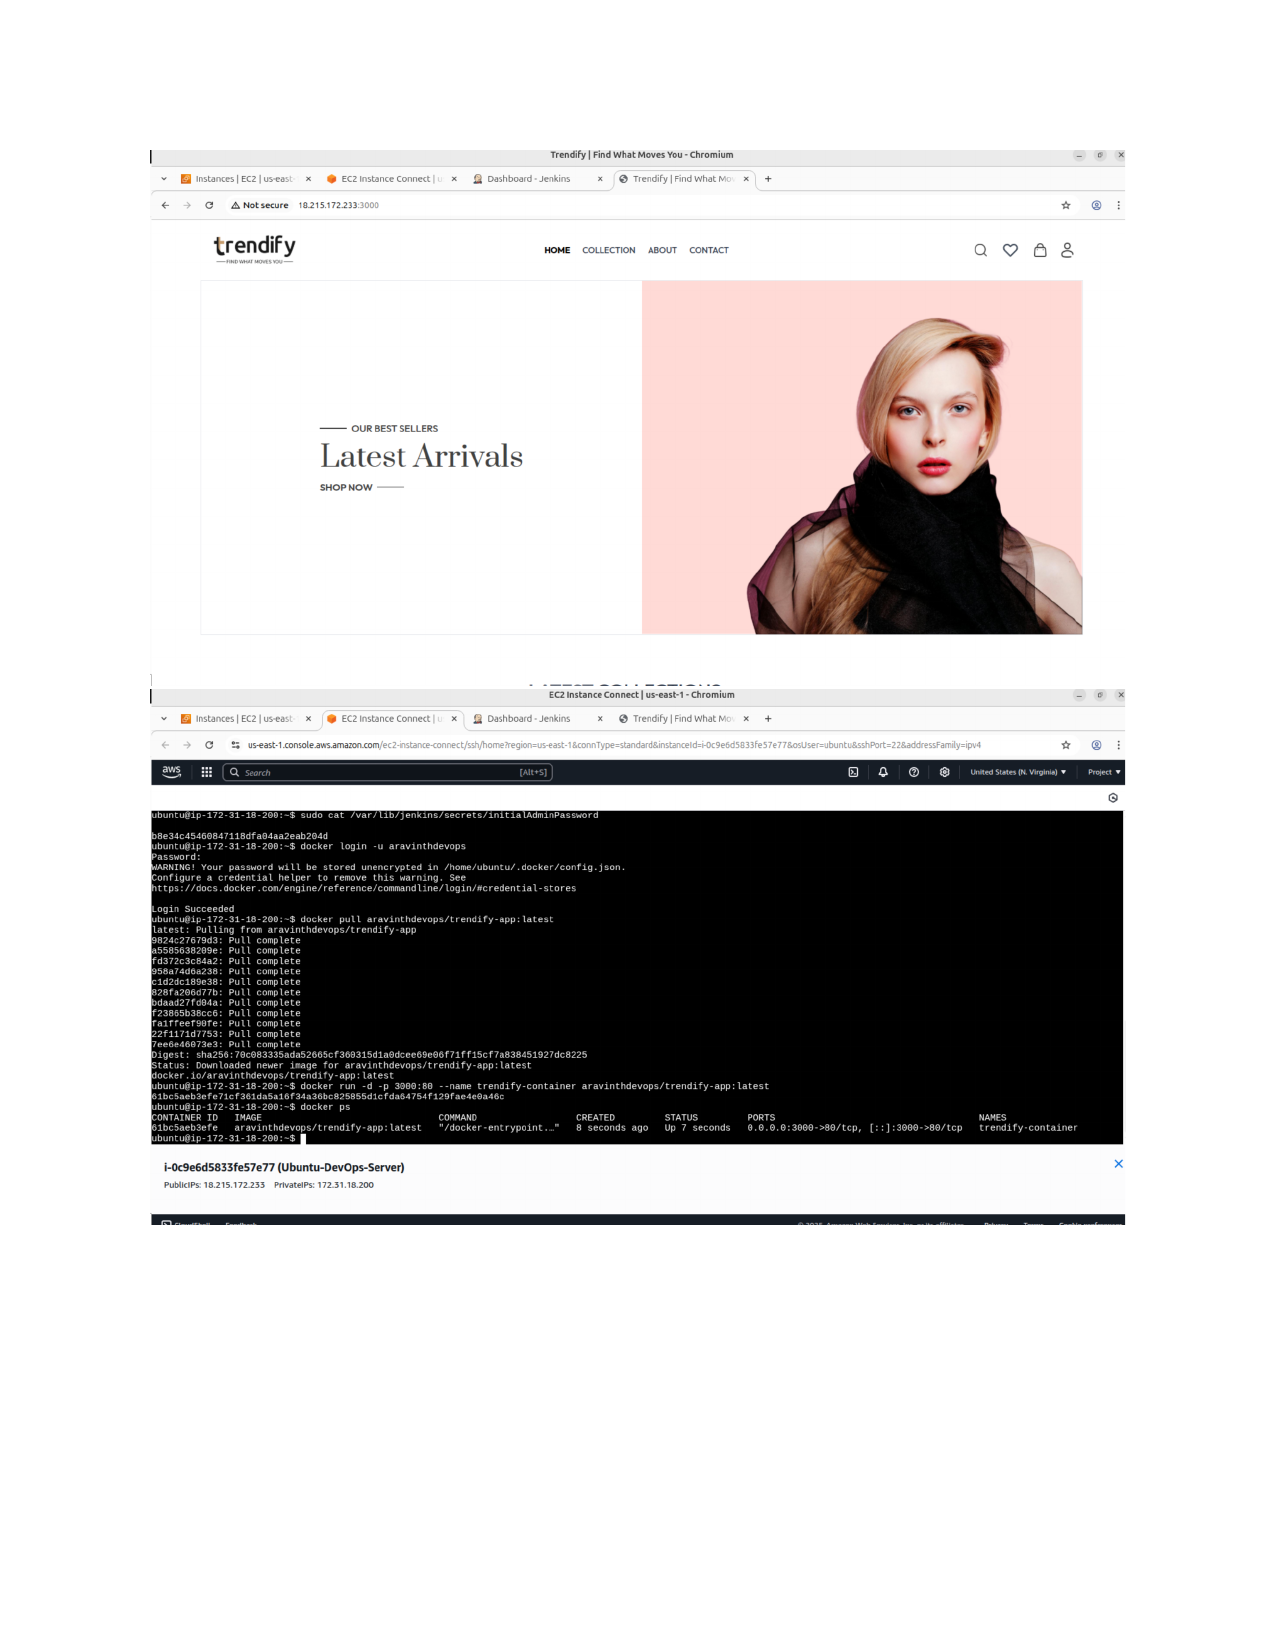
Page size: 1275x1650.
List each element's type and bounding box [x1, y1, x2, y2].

picture [150, 689, 1125, 1225]
picture [150, 150, 1125, 686]
